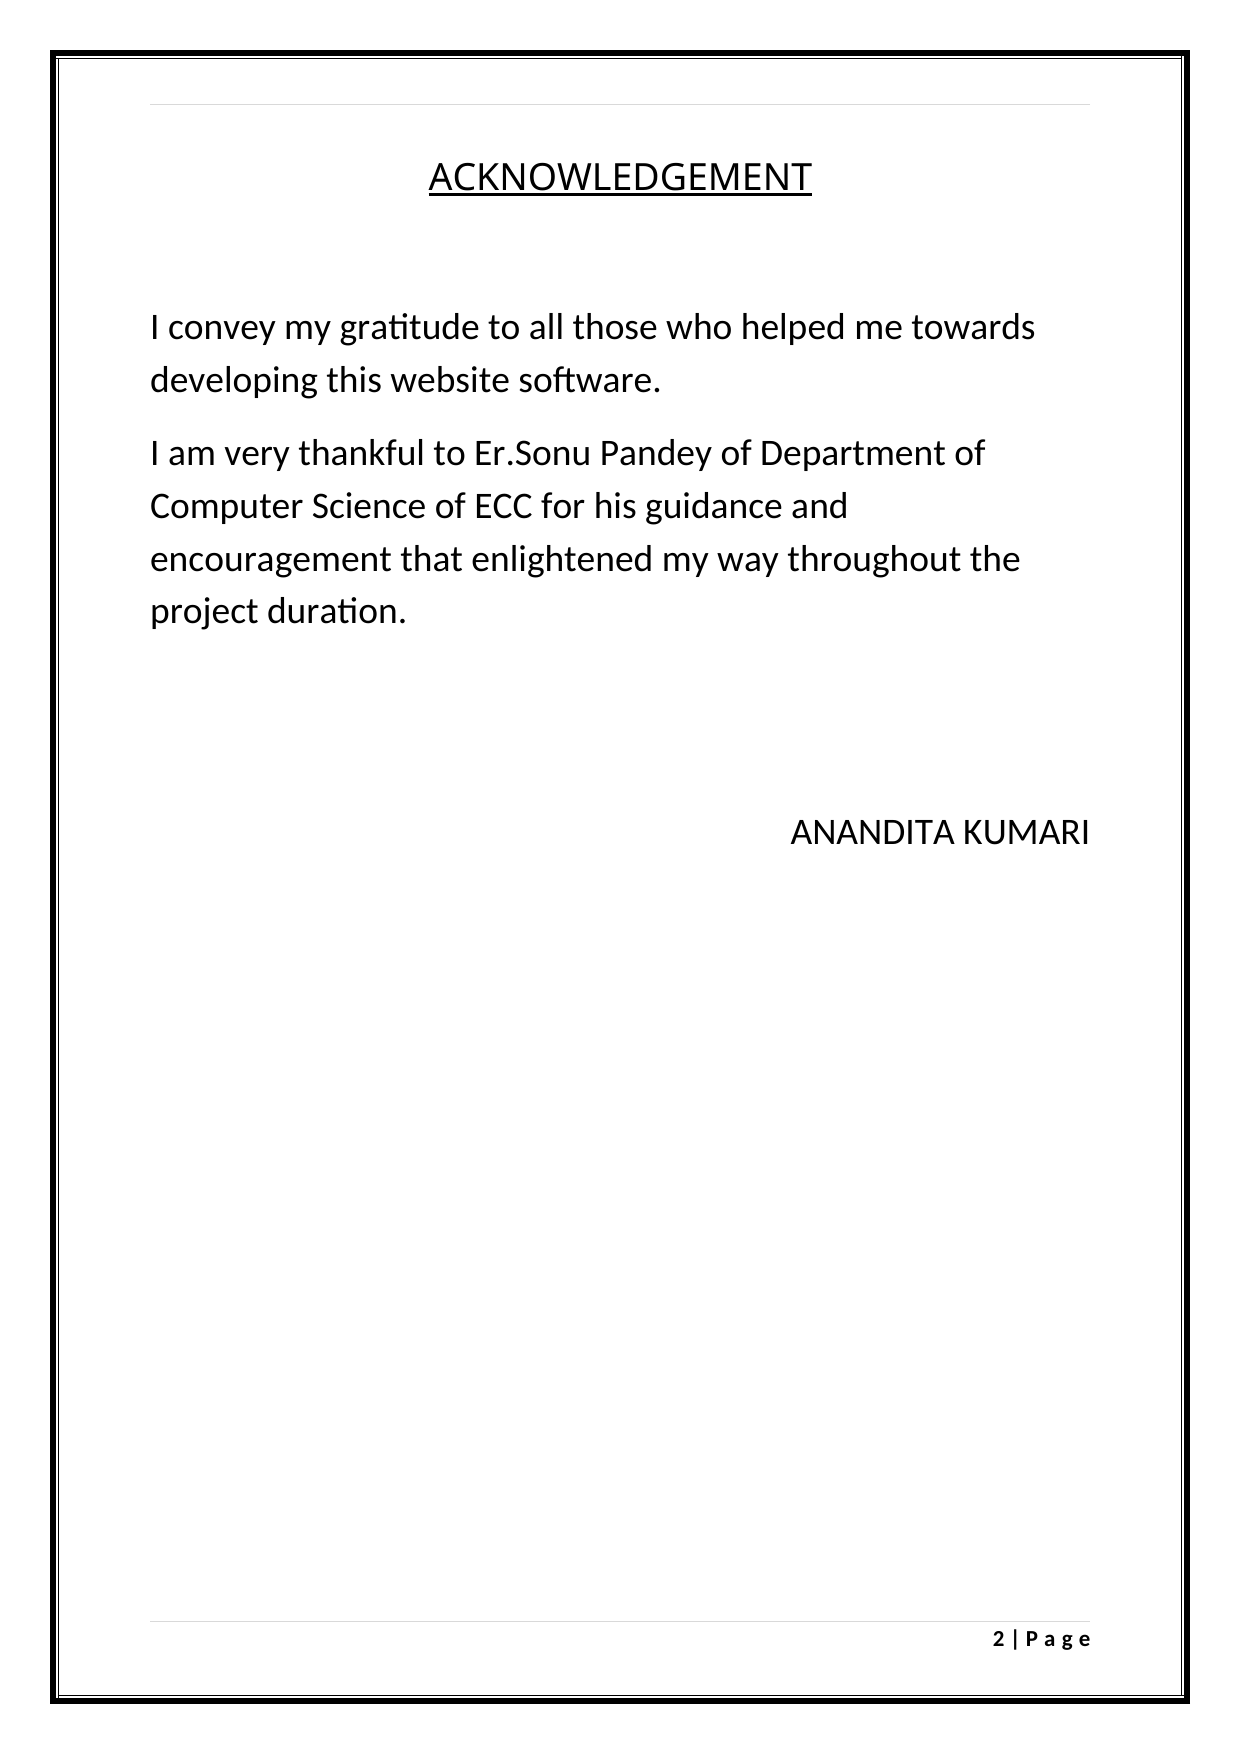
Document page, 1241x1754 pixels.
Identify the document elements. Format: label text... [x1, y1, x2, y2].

text ACKNOWLEDGEMENT [150, 150, 1090, 201]
text ANANDITA KUMARI [150, 808, 1090, 854]
text I convey my gratitude to all those who helped me towards developing this website software. [150, 303, 1090, 402]
text I am very thankful to Er.Sonu Pandey of Department of Computer Science of ECC for his guidance and encouragement that enlightened my way throughout the project duration. [150, 429, 1090, 633]
